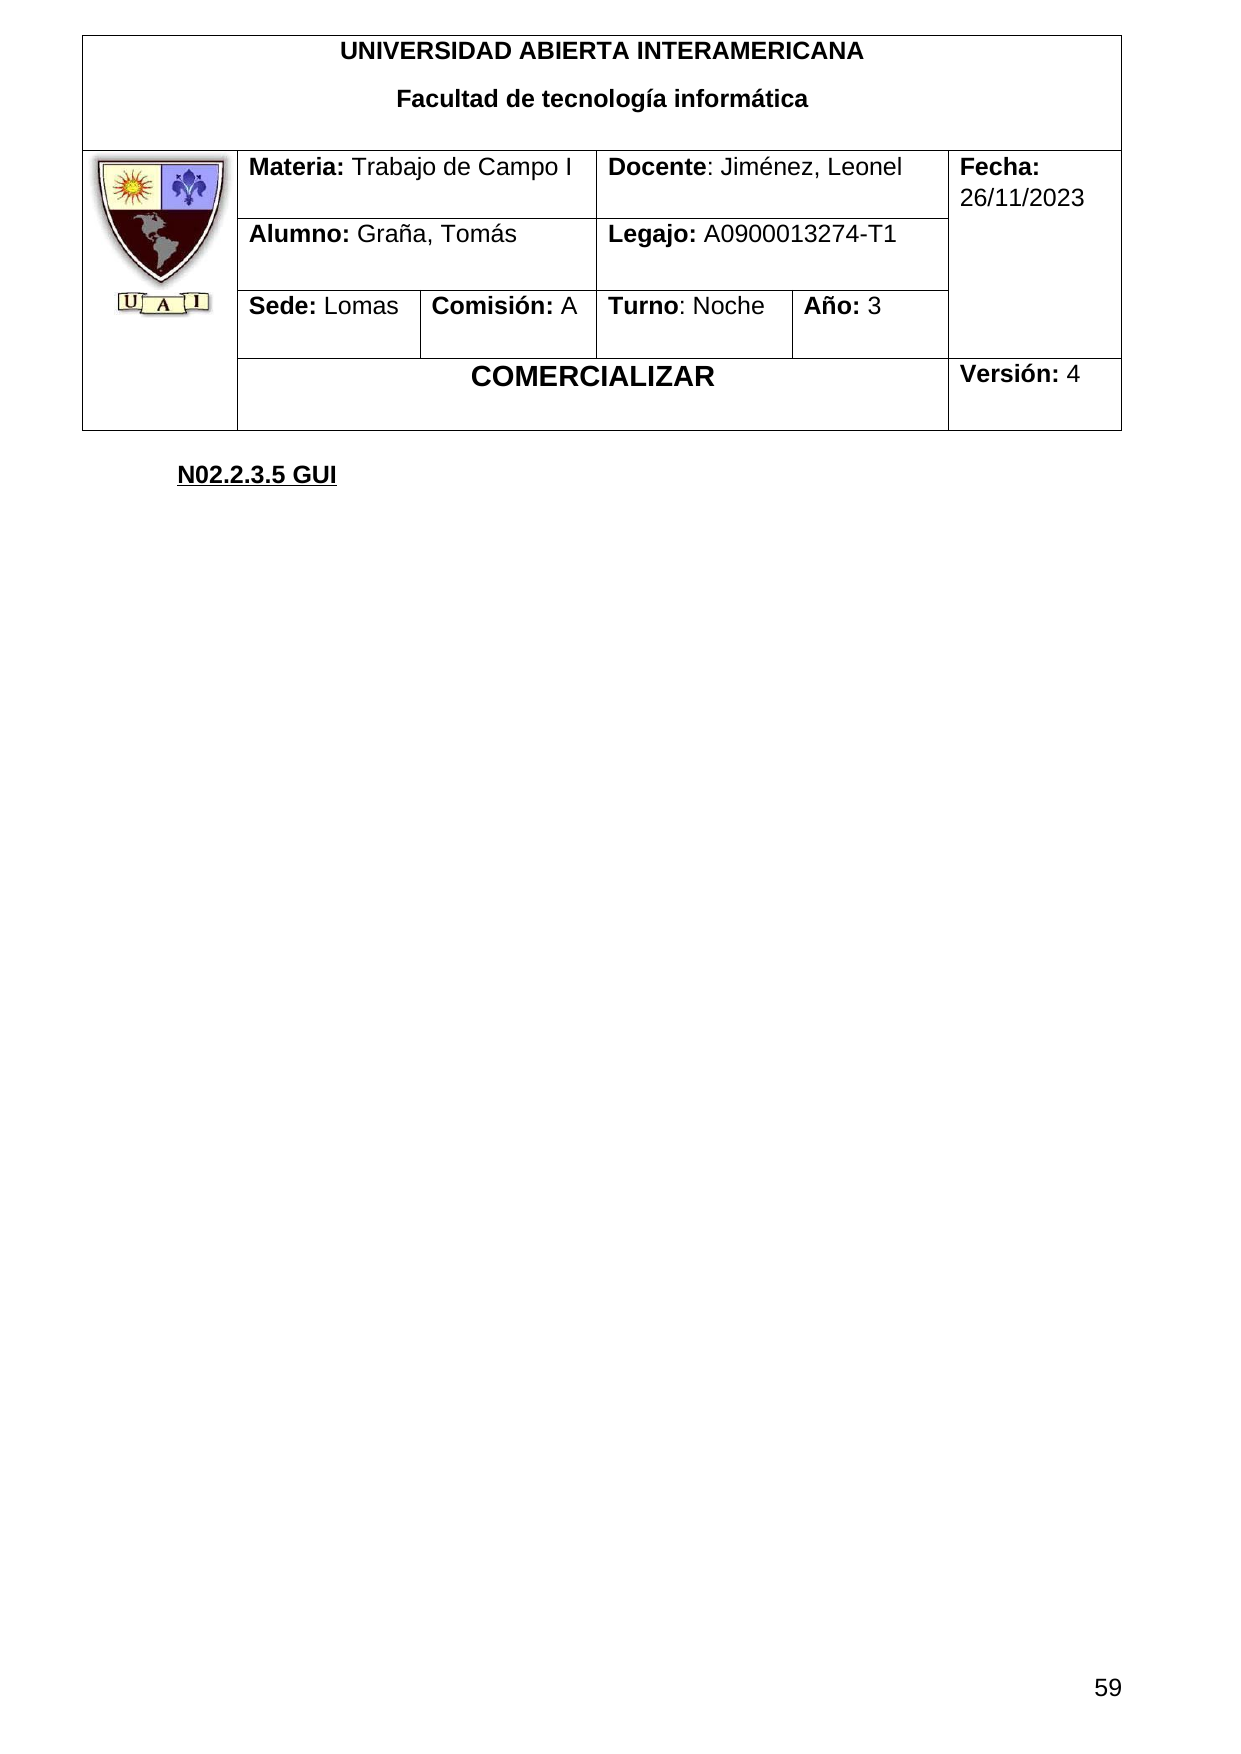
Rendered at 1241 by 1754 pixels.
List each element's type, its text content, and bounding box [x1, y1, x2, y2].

subtitle N02.2.3.5 GUI [177, 460, 1122, 488]
picture [87, 151, 234, 320]
